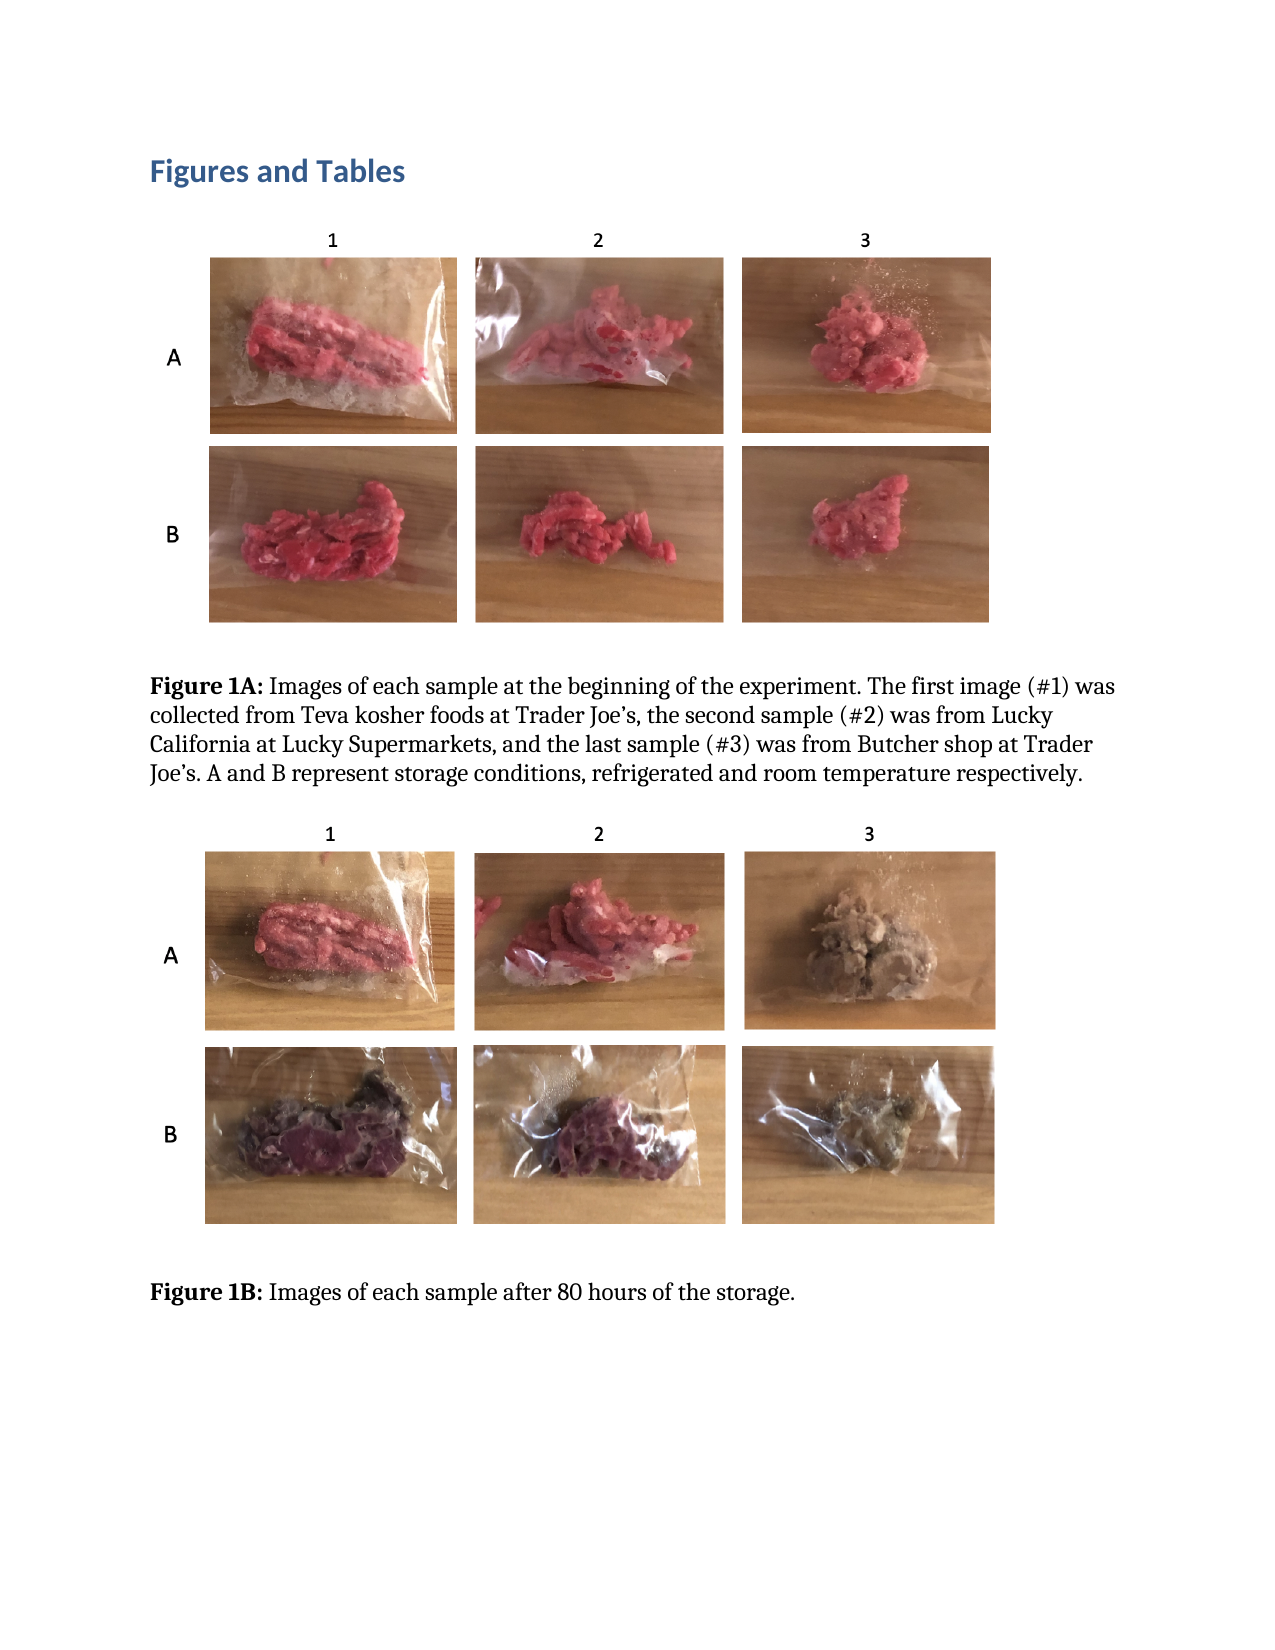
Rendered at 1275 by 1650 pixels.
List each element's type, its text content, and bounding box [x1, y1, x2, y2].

picture [150, 806, 1025, 1259]
subtitle Figures and Tables [150, 150, 1125, 191]
picture [150, 209, 1025, 654]
text Figure 1B: Images of each sample after 80 hours of the storage. [150, 1278, 1125, 1306]
text Figure 1A: Images of each sample at the beginning of the experiment. The first image (#1) was collected from Teva kosher foods at Trader Joe’s, the second sample (#2) was from Lucky California at Lucky Supermarkets, and the last sample (#3) was from Butcher shop at Trader Joe’s. A and B represent storage conditions, refrigerated and room temperature respectively. [150, 672, 1125, 787]
